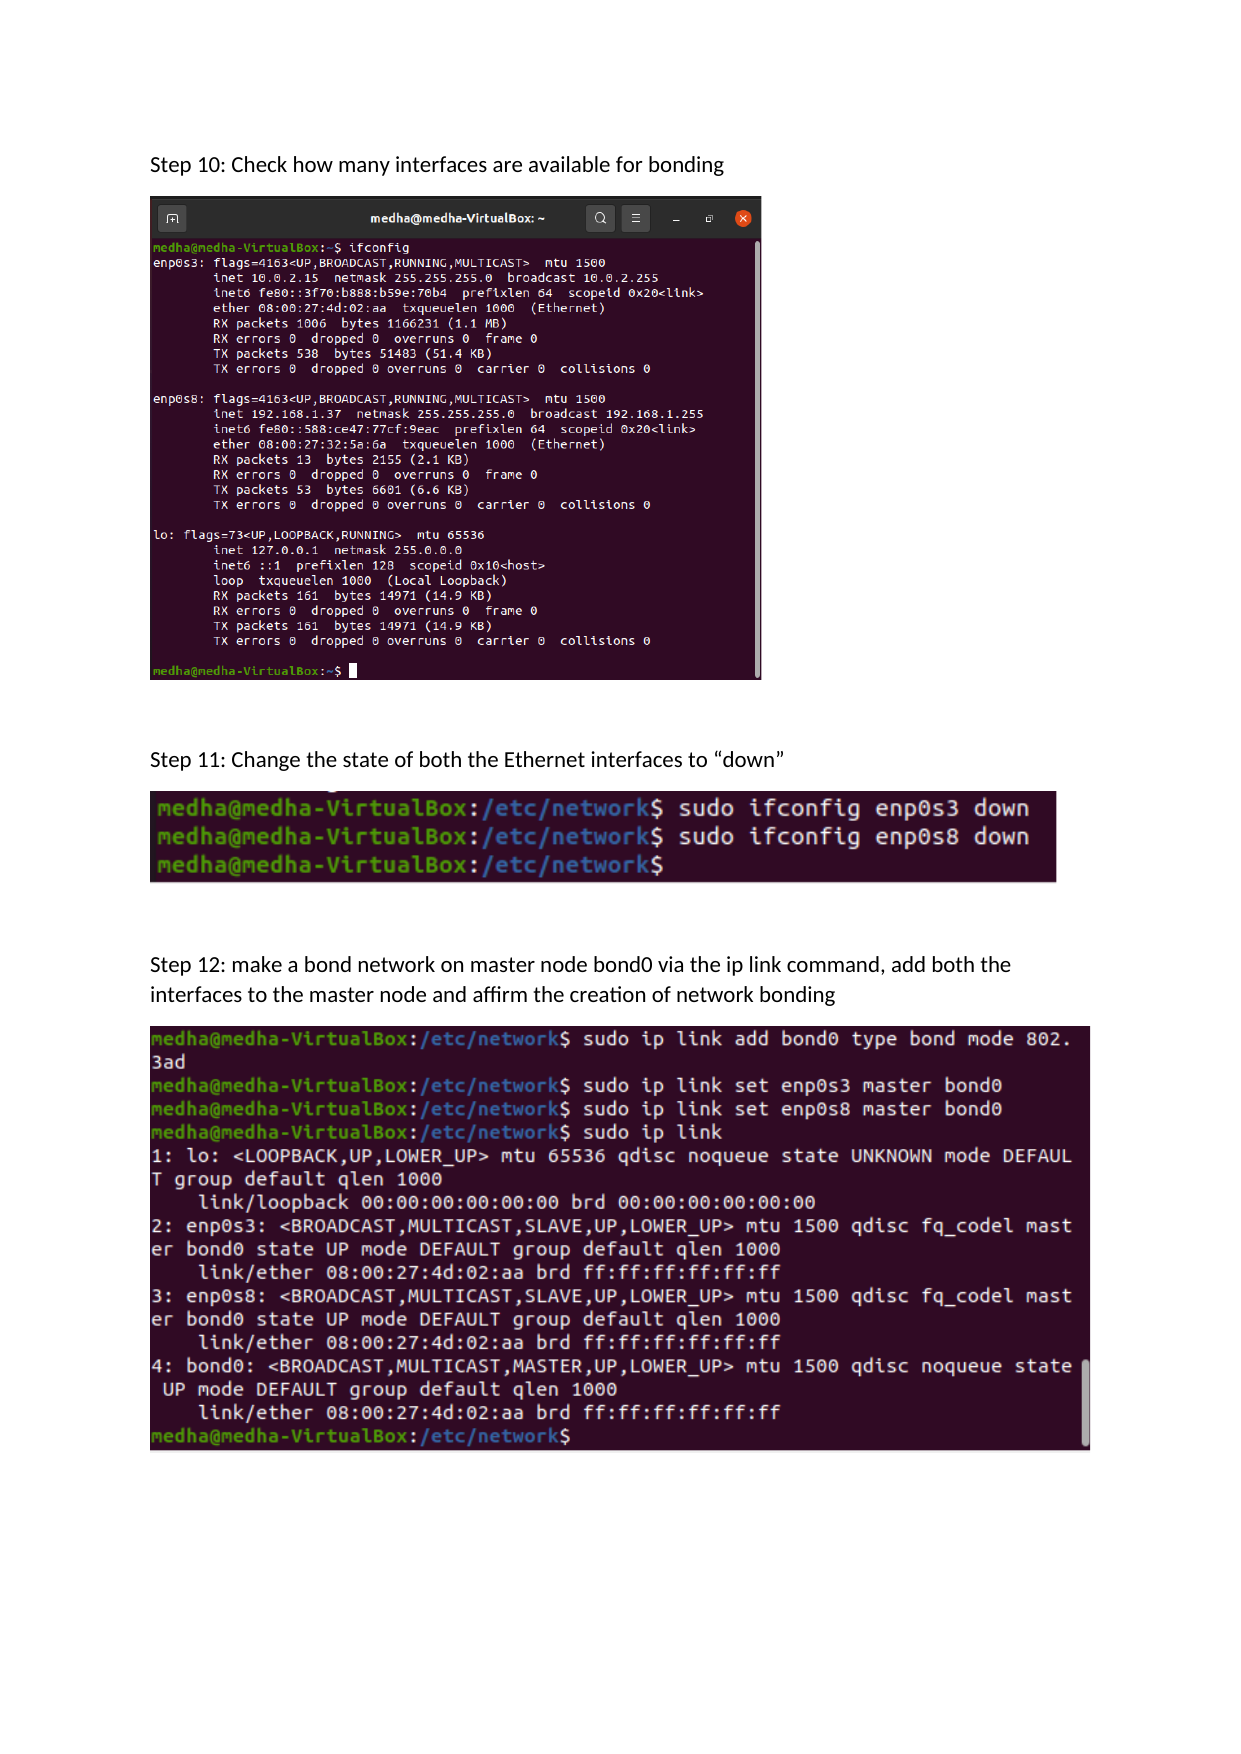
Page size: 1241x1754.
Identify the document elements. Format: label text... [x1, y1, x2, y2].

picture [150, 1026, 1091, 1453]
picture [150, 196, 762, 680]
picture [150, 791, 1057, 884]
text Step 12: make a bond network on master node bond0 via the ip link command, add both the interfaces to the master node and affirm the creation of network bonding [150, 950, 1090, 1008]
text Step 10: Check how many interfaces are available for bonding [150, 150, 1090, 178]
text Step 11: Change the state of both the Ethernet interfaces to “down” [150, 745, 1090, 773]
